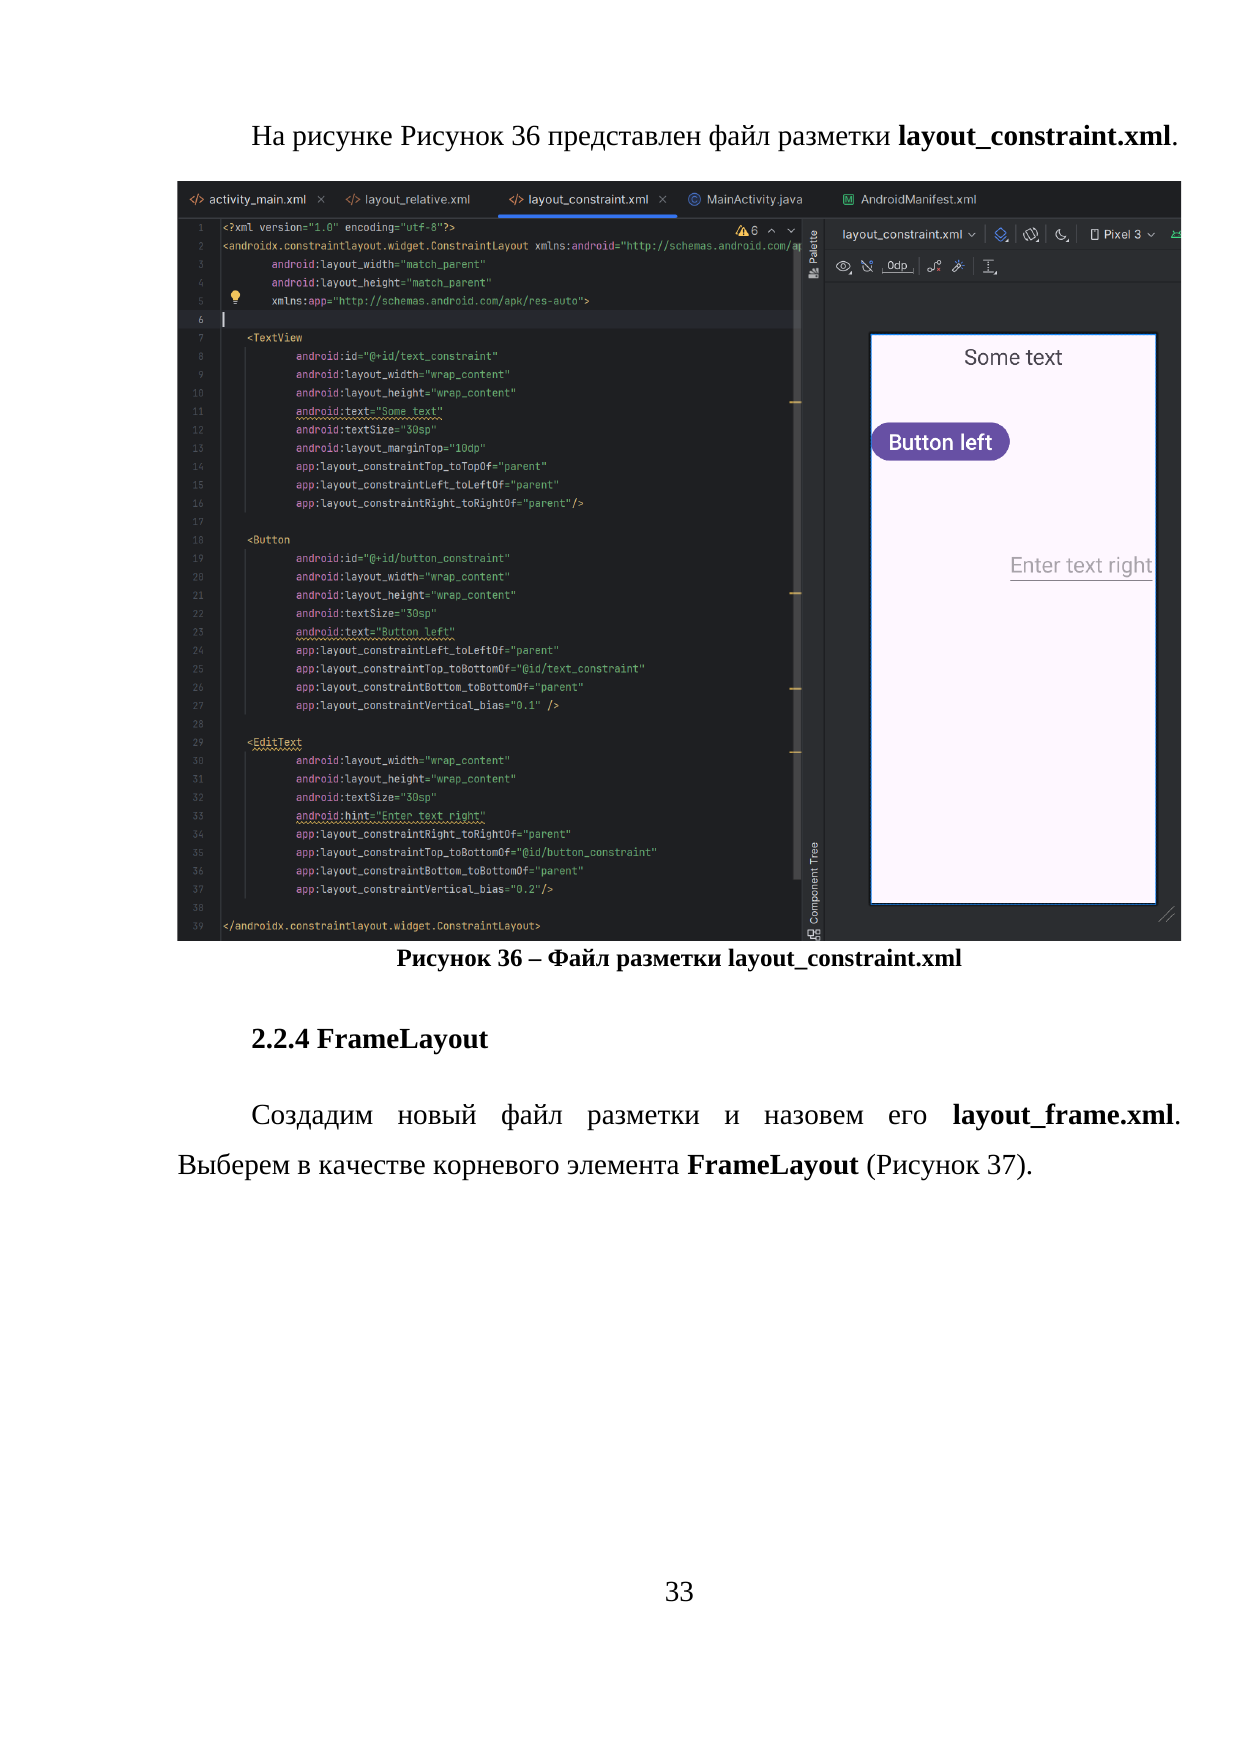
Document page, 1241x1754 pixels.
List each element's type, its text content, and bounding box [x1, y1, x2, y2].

text Создадим новый файл разметки и назовем его layout_frame.xml. Выберем в качестве корневого элемента FrameLayout (Рисунок 37). [177, 1097, 1181, 1181]
text Рисунок 36 – Файл разметки layout_constraint.xml [177, 943, 1181, 972]
text На рисунке Рисунок 36 представлен файл разметки layout_constraint.xml. [177, 118, 1181, 152]
subtitle FrameLayout [177, 1022, 1181, 1055]
picture [177, 181, 1182, 941]
